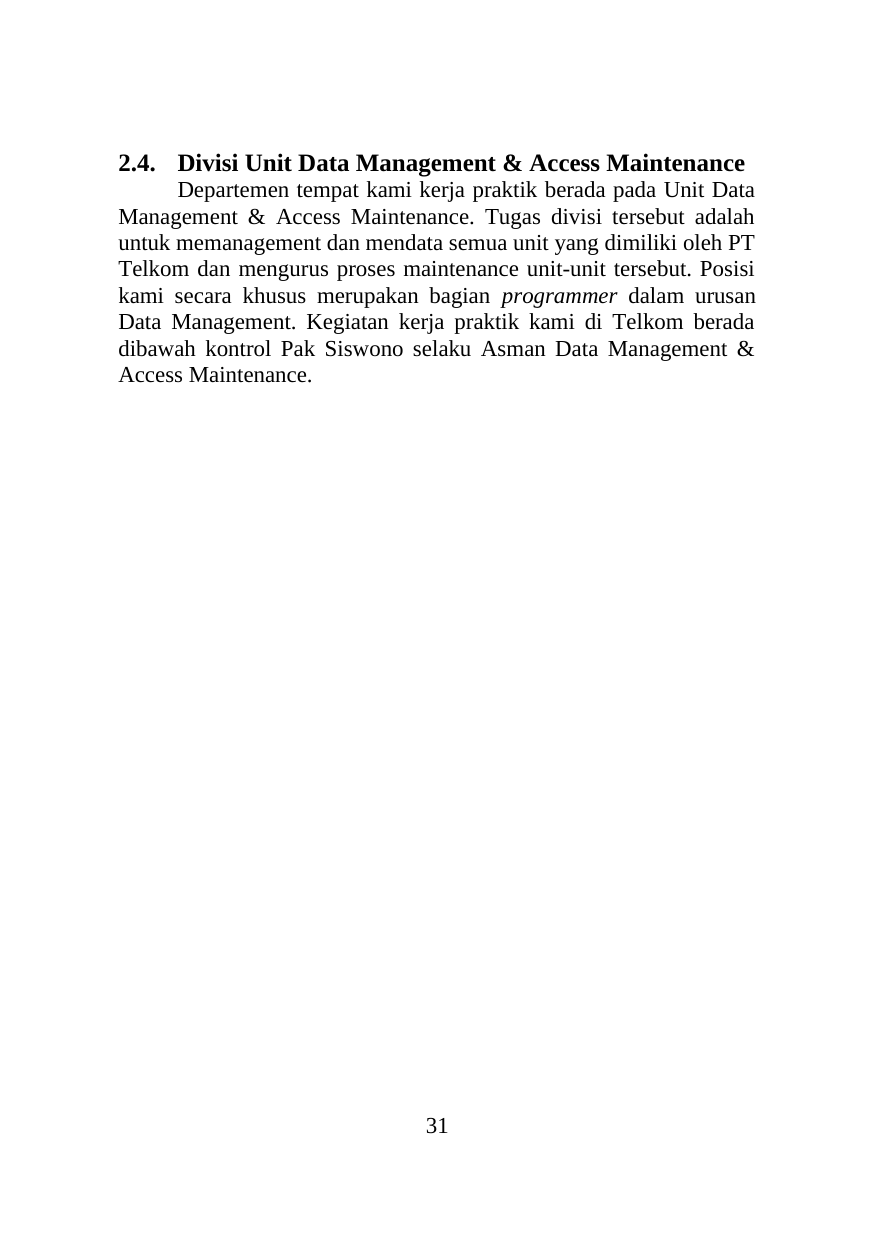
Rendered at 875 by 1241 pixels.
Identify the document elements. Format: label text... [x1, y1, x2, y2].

subtitle Divisi Unit Data Management & Access Maintenance [118, 148, 756, 176]
text Departemen tempat kami kerja praktik berada pada Unit Data Management & Access Maintenance. Tugas divisi tersebut adalah untuk memanagement dan mendata semua unit yang dimiliki oleh PT Telkom dan mengurus proses maintenance unit-unit tersebut. Posisi kami secara khusus merupakan bagian programmer dalam urusan Data Management. Kegiatan kerja praktik kami di Telkom berada dibawah kontrol Pak Siswono selaku Asman Data Management & Access Maintenance. [118, 176, 756, 387]
